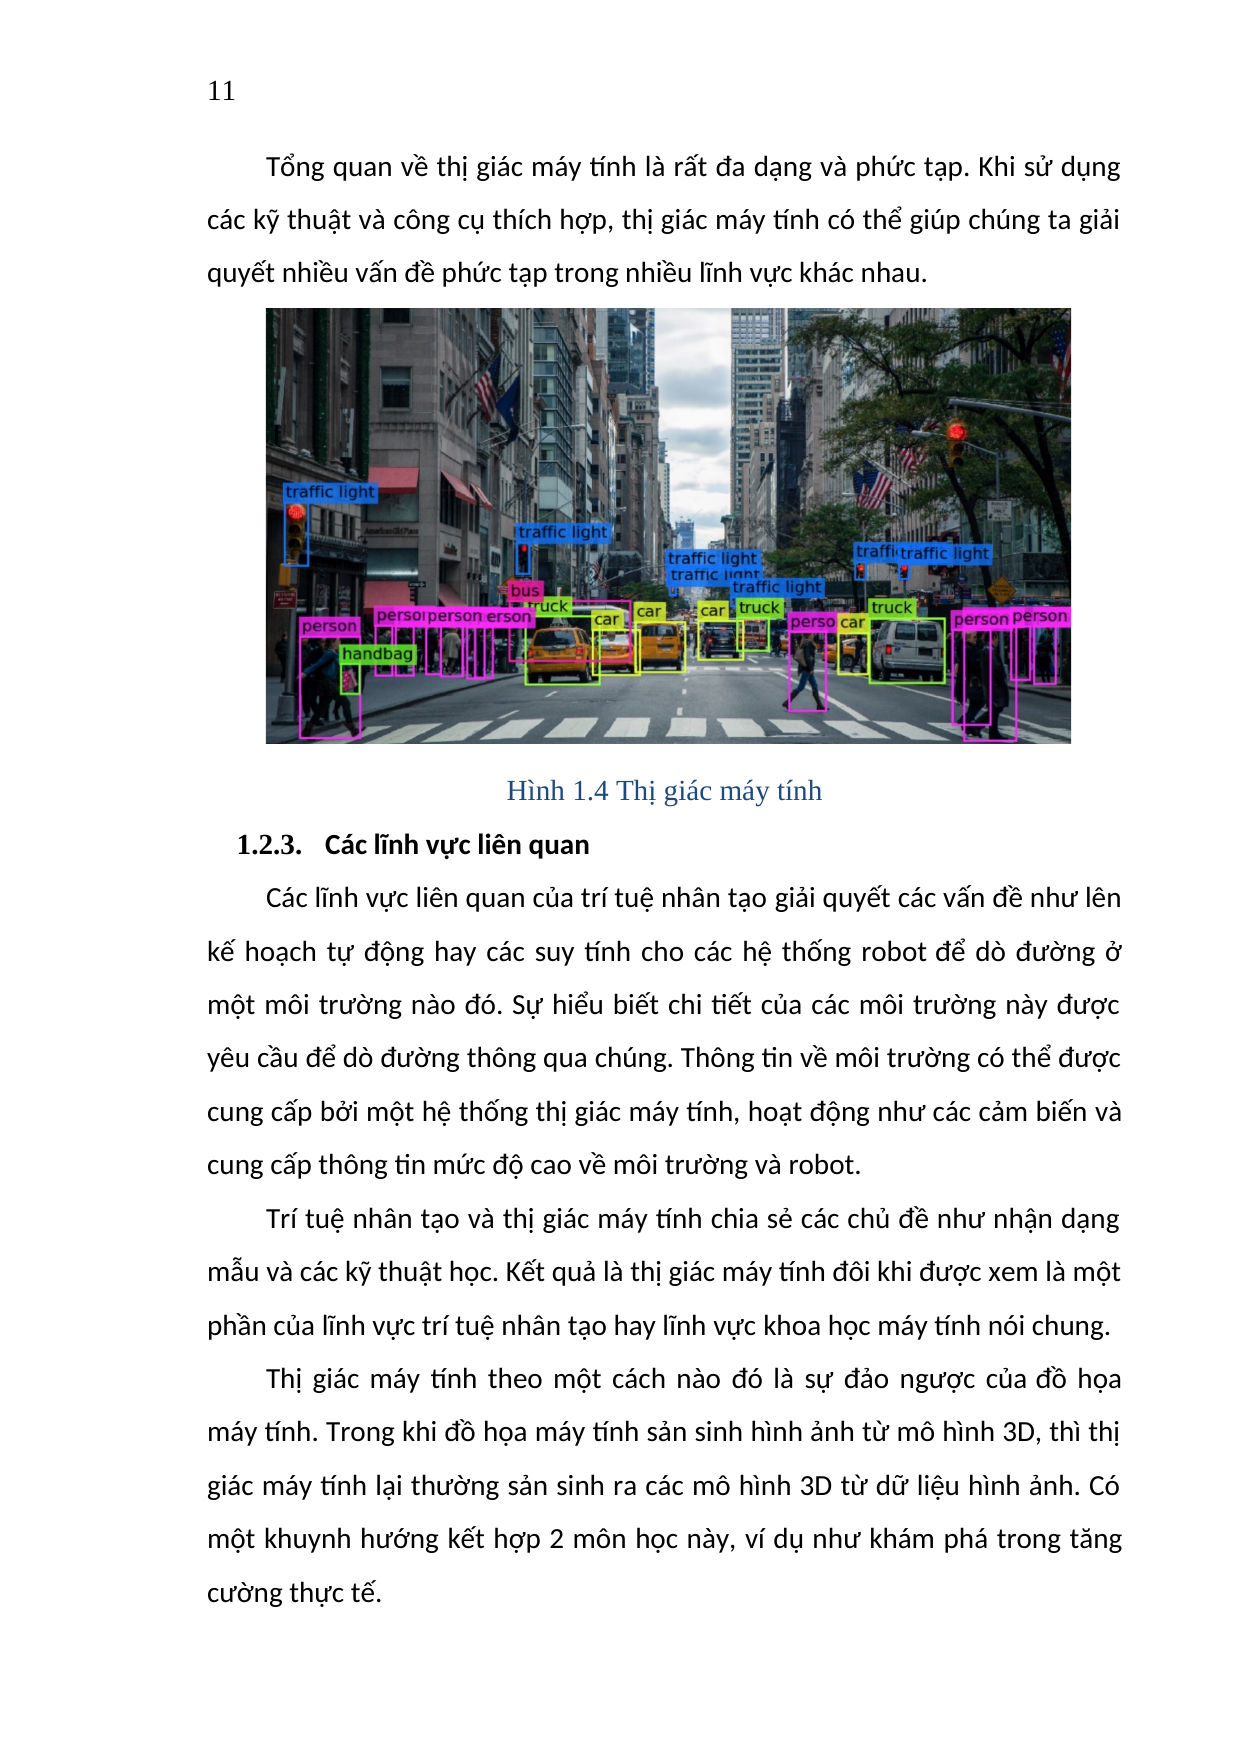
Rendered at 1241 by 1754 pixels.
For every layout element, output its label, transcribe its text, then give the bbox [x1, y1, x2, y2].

text Tổng quan về thị giác máy tính là rất đa dạng và phức tạp. Khi sử dụng các kỹ thuật và công cụ thích hợp, thị giác máy tính có thể giúp chúng ta giải quyết nhiều vấn đề phức tạp trong nhiều lĩnh vực khác nhau. [207, 148, 1122, 290]
text Trí tuệ nhân tạo và thị giác máy tính chia sẻ các chủ đề như nhận dạng mẫu và các kỹ thuật học. Kết quả là thị giác máy tính đôi khi được xem là một phần của lĩnh vực trí tuệ nhân tạo hay lĩnh vực khoa học máy tính nói chung. [207, 1200, 1122, 1342]
text Thị giác máy tính theo một cách nào đó là sự đảo ngược của đồ họa máy tính. Trong khi đồ họa máy tính sản sinh hình ảnh từ mô hình 3D, thì thị giác máy tính lại thường sản sinh ra các mô hình 3D từ dữ liệu hình ảnh. Có một khuynh hướng kết hợp 2 môn học này, ví dụ như khám phá trong tăng cường thực tế. [207, 1360, 1122, 1609]
subtitle Các lĩnh vực liên quan [236, 826, 1122, 861]
text Các lĩnh vực liên quan của trí tuệ nhân tạo giải quyết các vấn đề như lên kế hoạch tự động hay các suy tính cho các hệ thống robot để dò đường ở một môi trường nào đó. Sự hiểu biết chi tiết của các môi trường này được yêu cầu để dò đường thông qua chúng. Thông tin về môi trường có thể được cung cấp bởi một hệ thống thị giác máy tính, hoạt động như các cảm biến và cung cấp thông tin mức độ cao về môi trường và robot. [207, 879, 1122, 1182]
picture [265, 308, 1072, 744]
text Hình 1.4 Thị giác máy tính [207, 773, 1122, 807]
